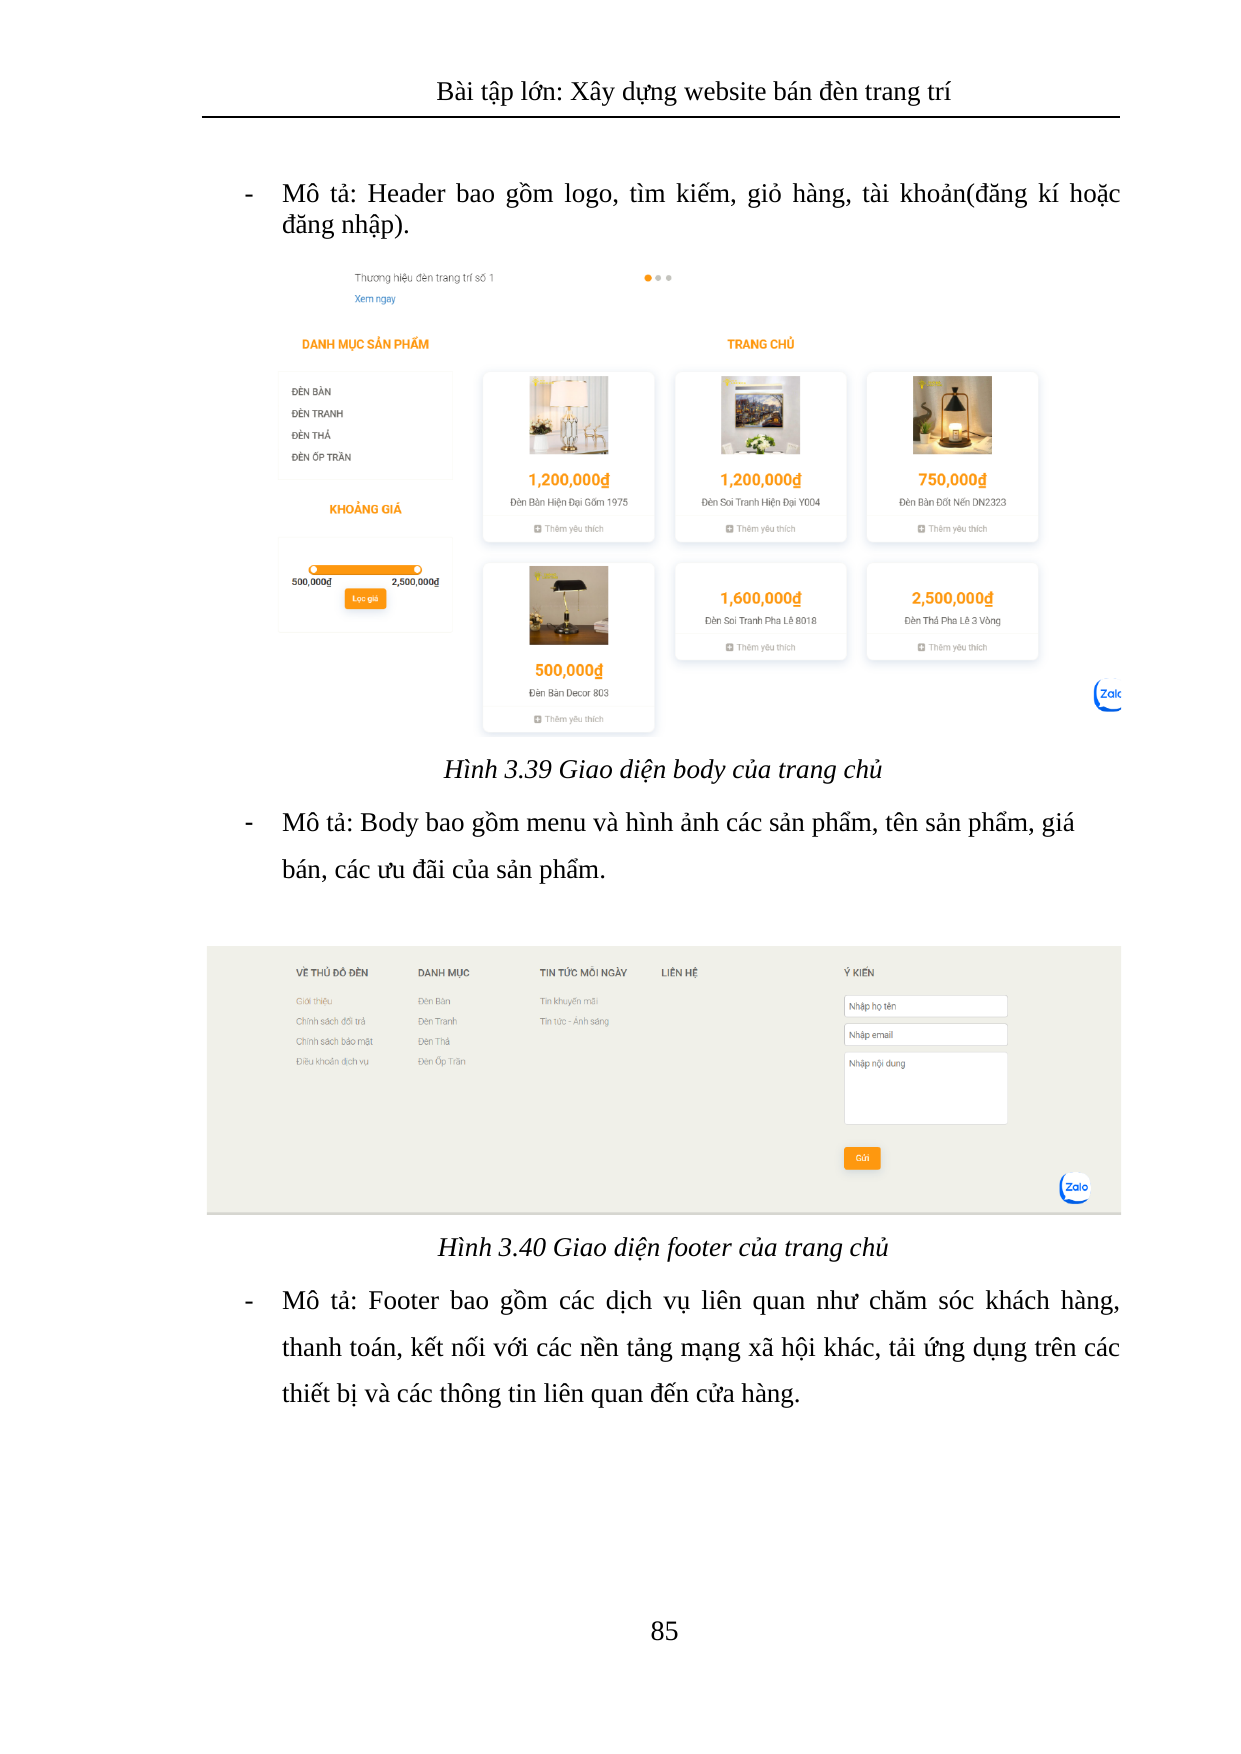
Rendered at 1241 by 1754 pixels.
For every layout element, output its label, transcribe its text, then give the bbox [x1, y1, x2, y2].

picture [206, 256, 1122, 737]
list Mô tả: Body bao gồm menu và hình ảnh các sản phẩm, tên sản phẩm, giá bán, các ưu đãi của sản phẩm. [244, 806, 1122, 884]
text Hình 3.40 Giao diện footer của trang chủ [207, 1231, 1122, 1262]
list Mô tả: Footer bao gồm các dịch vụ liên quan như chăm sóc khách hàng, thanh toán, kết nối với các nền tảng mạng xã hội khác, tải ứng dụng trên các thiết bị và các thông tin liên quan đến cửa hàng. [244, 1284, 1122, 1409]
text Hình 3.39 Giao diện body của trang chủ [207, 753, 1122, 784]
picture [206, 946, 1122, 1215]
list Mô tả: Header bao gồm logo, tìm kiếm, giỏ hàng, tài khoản(đăng kí hoặc đăng nhập). [244, 177, 1122, 239]
